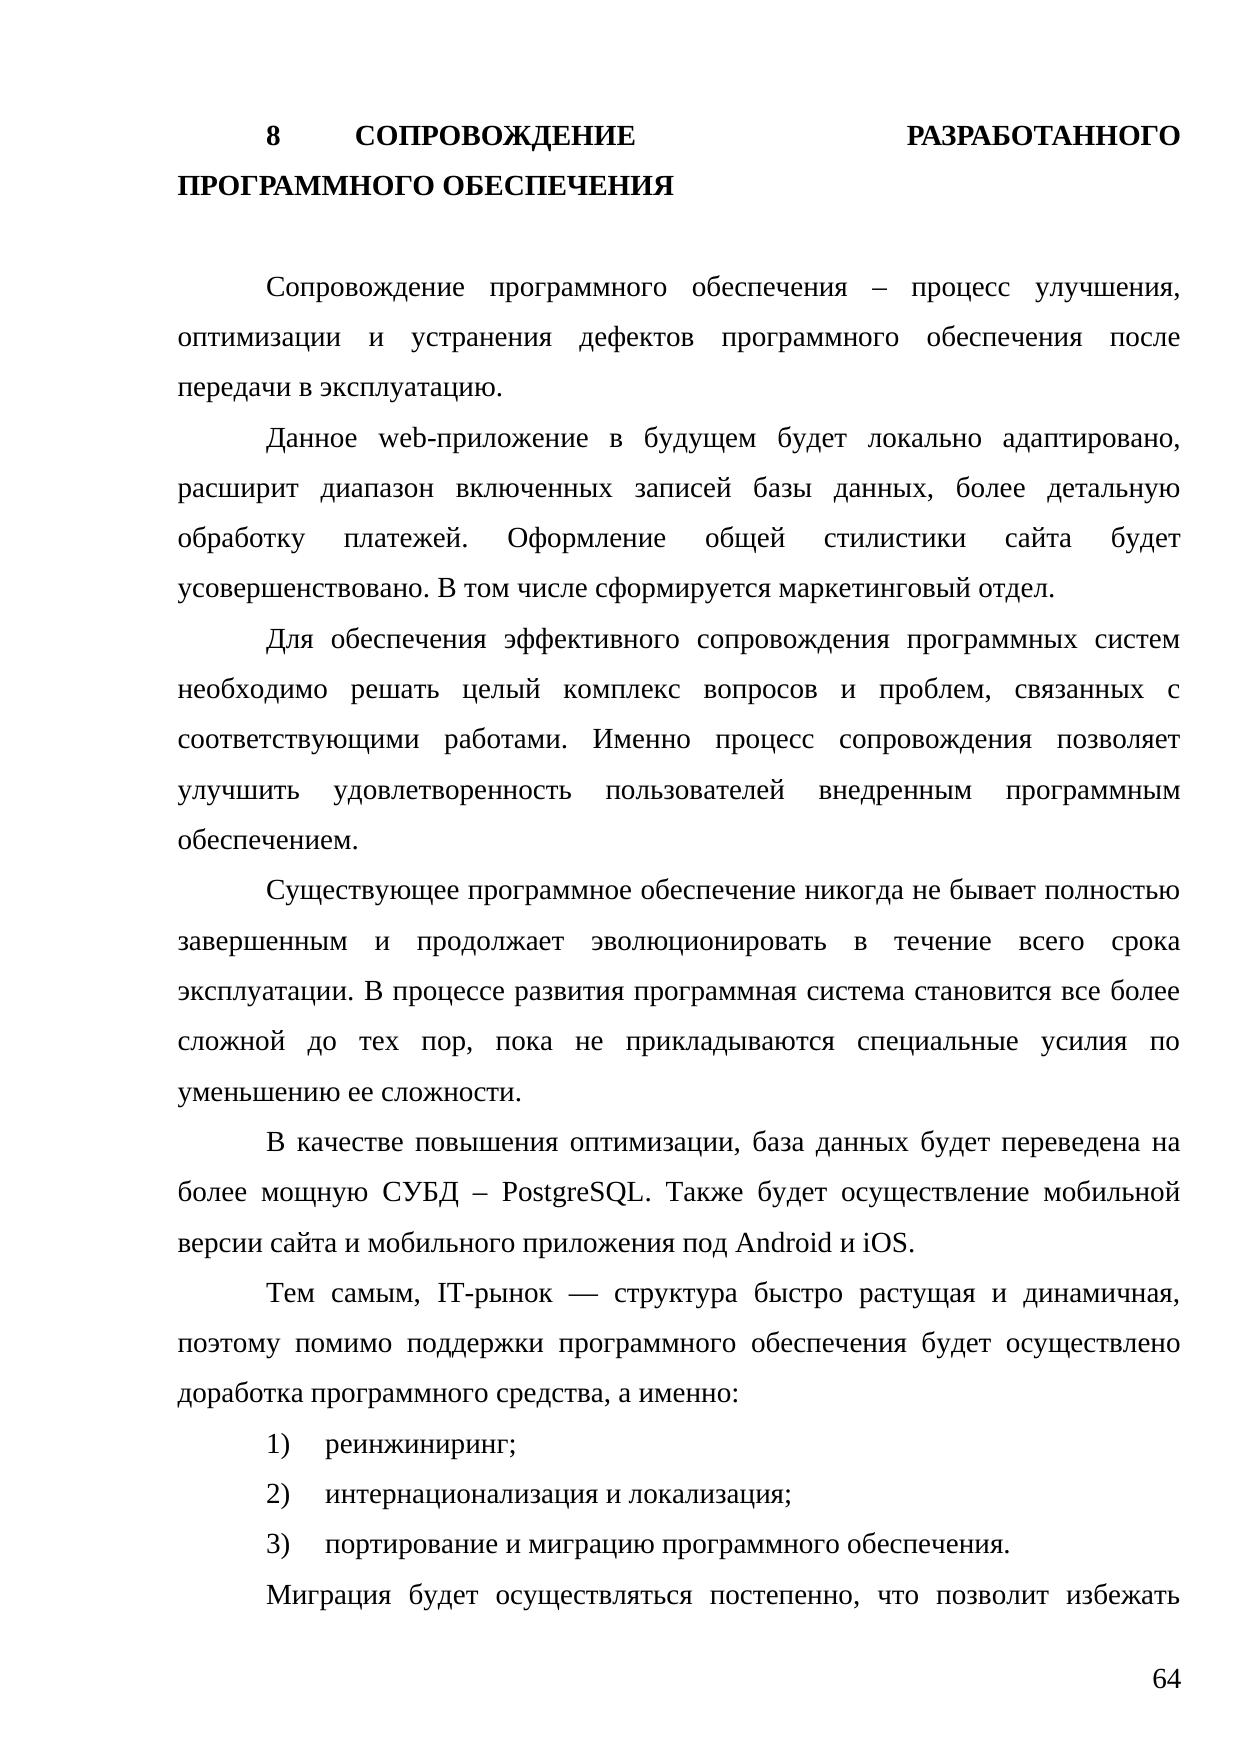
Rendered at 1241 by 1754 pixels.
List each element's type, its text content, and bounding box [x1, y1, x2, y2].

list интернационализация и локализация; [266, 1476, 1181, 1510]
text Существующее программное обеспечение никогда не бывает полностью завершенным и продолжает эволюционировать в течение всего срока эксплуатации. В процессе развития программная система становится все более сложной до тех пор, пока не прикладываются специальные усилия по уменьшению ее сложности. [177, 872, 1181, 1107]
text Для обеспечения эффективного сопровождения программных систем необходимо решать целый комплекс вопросов и проблем, связанных с соответствующими работами. Именно процесс сопровождения позволяет улучшить удовлетворенность пользователей внедренным программным обеспечением. [177, 621, 1181, 856]
text В качестве повышения оптимизации, база данных будет переведена на более мощную СУБД – PostgreSQL. Также будет осуществление мобильной версии сайта и мобильного приложения под Android и iOS. [177, 1124, 1181, 1258]
list реинжиниринг; [266, 1426, 1181, 1459]
text Тем самым, IT-рынок — структура быстро растущая и динамичная, поэтому помимо поддержки программного обеспечения будет осуществлено доработка программного средства, а именно: [177, 1275, 1181, 1409]
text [177, 1577, 1181, 1610]
list портирование и миграцию программного обеспечения. [266, 1527, 1181, 1560]
text Сопровождение программного обеспечения – процесс улучшения, оптимизации и устранения дефектов программного обеспечения после передачи в эксплуатацию. [177, 269, 1181, 403]
text Данное web-приложение в будущем будет локально адаптировано, расширит диапазон включенных записей базы данных, более детальную обработку платежей. Оформление общей стилистики сайта будет усовершенствовано. В том числе сформируется маркетинговый отдел. [177, 420, 1181, 604]
subtitle 8 Сопровождение разработанного программного обеспечения [177, 118, 1181, 202]
